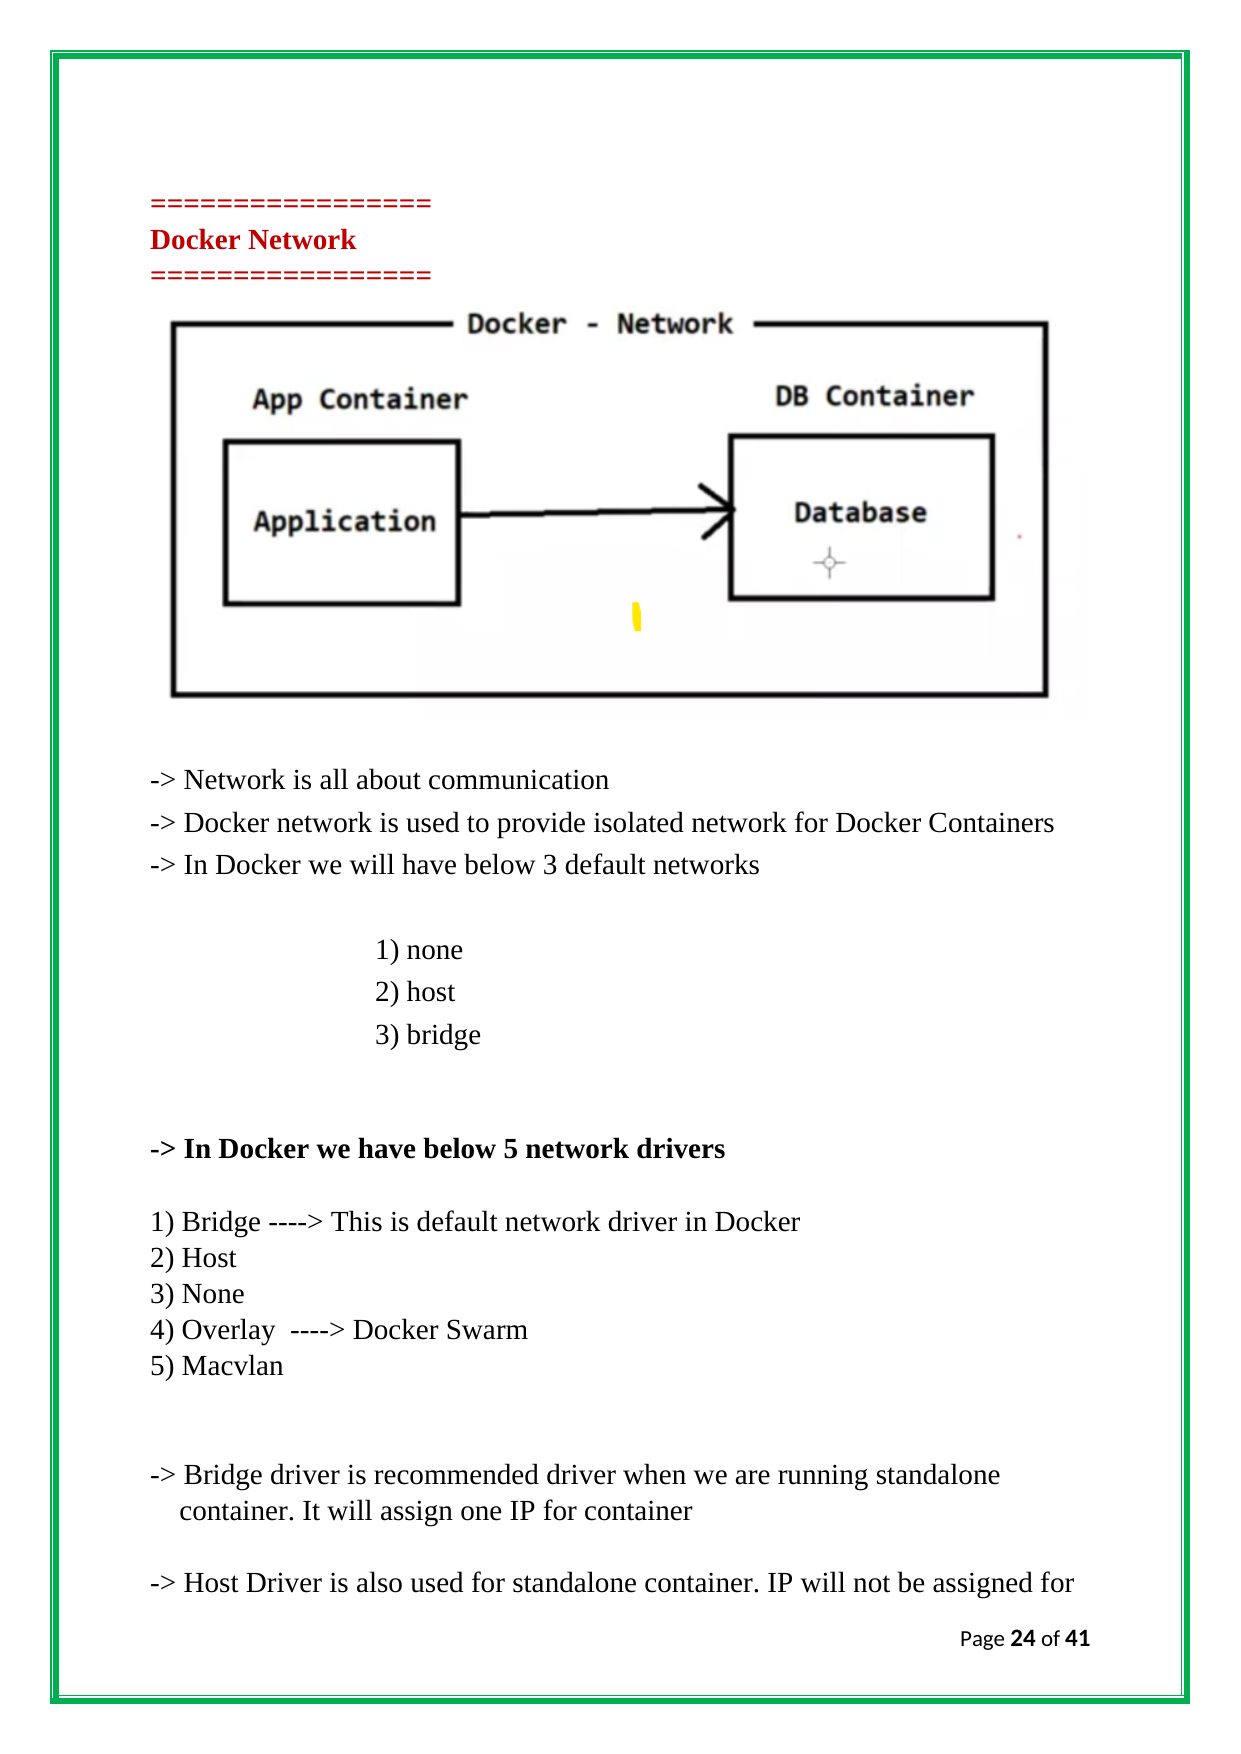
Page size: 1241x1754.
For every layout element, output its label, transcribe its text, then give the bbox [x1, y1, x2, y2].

text -> In Docker we have below 5 network drivers [150, 1132, 1090, 1165]
text 1) Bridge ----> This is default network driver in Docker [150, 1204, 1090, 1237]
text 2) host [150, 974, 1090, 1008]
text 3) bridge [150, 1017, 1090, 1050]
text 2) Host [150, 1240, 1090, 1273]
text 4) Overlay ----> Docker Swarm [150, 1312, 1090, 1346]
text 3) None [150, 1276, 1090, 1310]
text -> Bridge driver is recommended driver when we are running standalone [150, 1457, 1090, 1490]
picture [150, 294, 1091, 725]
text -> Docker network is used to provide isolated network for Docker Containers [150, 805, 1090, 838]
text ================= [150, 186, 1090, 220]
text -> Host Driver is also used for standalone container. IP will not be assigned for [150, 1565, 1090, 1599]
text -> In Docker we will have below 3 default networks [150, 847, 1090, 881]
text -> Network is all about communication [150, 762, 1090, 796]
text Docker Network [150, 222, 1090, 256]
text container. It will assign one IP for container [150, 1493, 1090, 1527]
text 5) Macvlan [150, 1348, 1090, 1382]
text 1) none [150, 932, 1090, 966]
text ================= [150, 258, 1090, 292]
